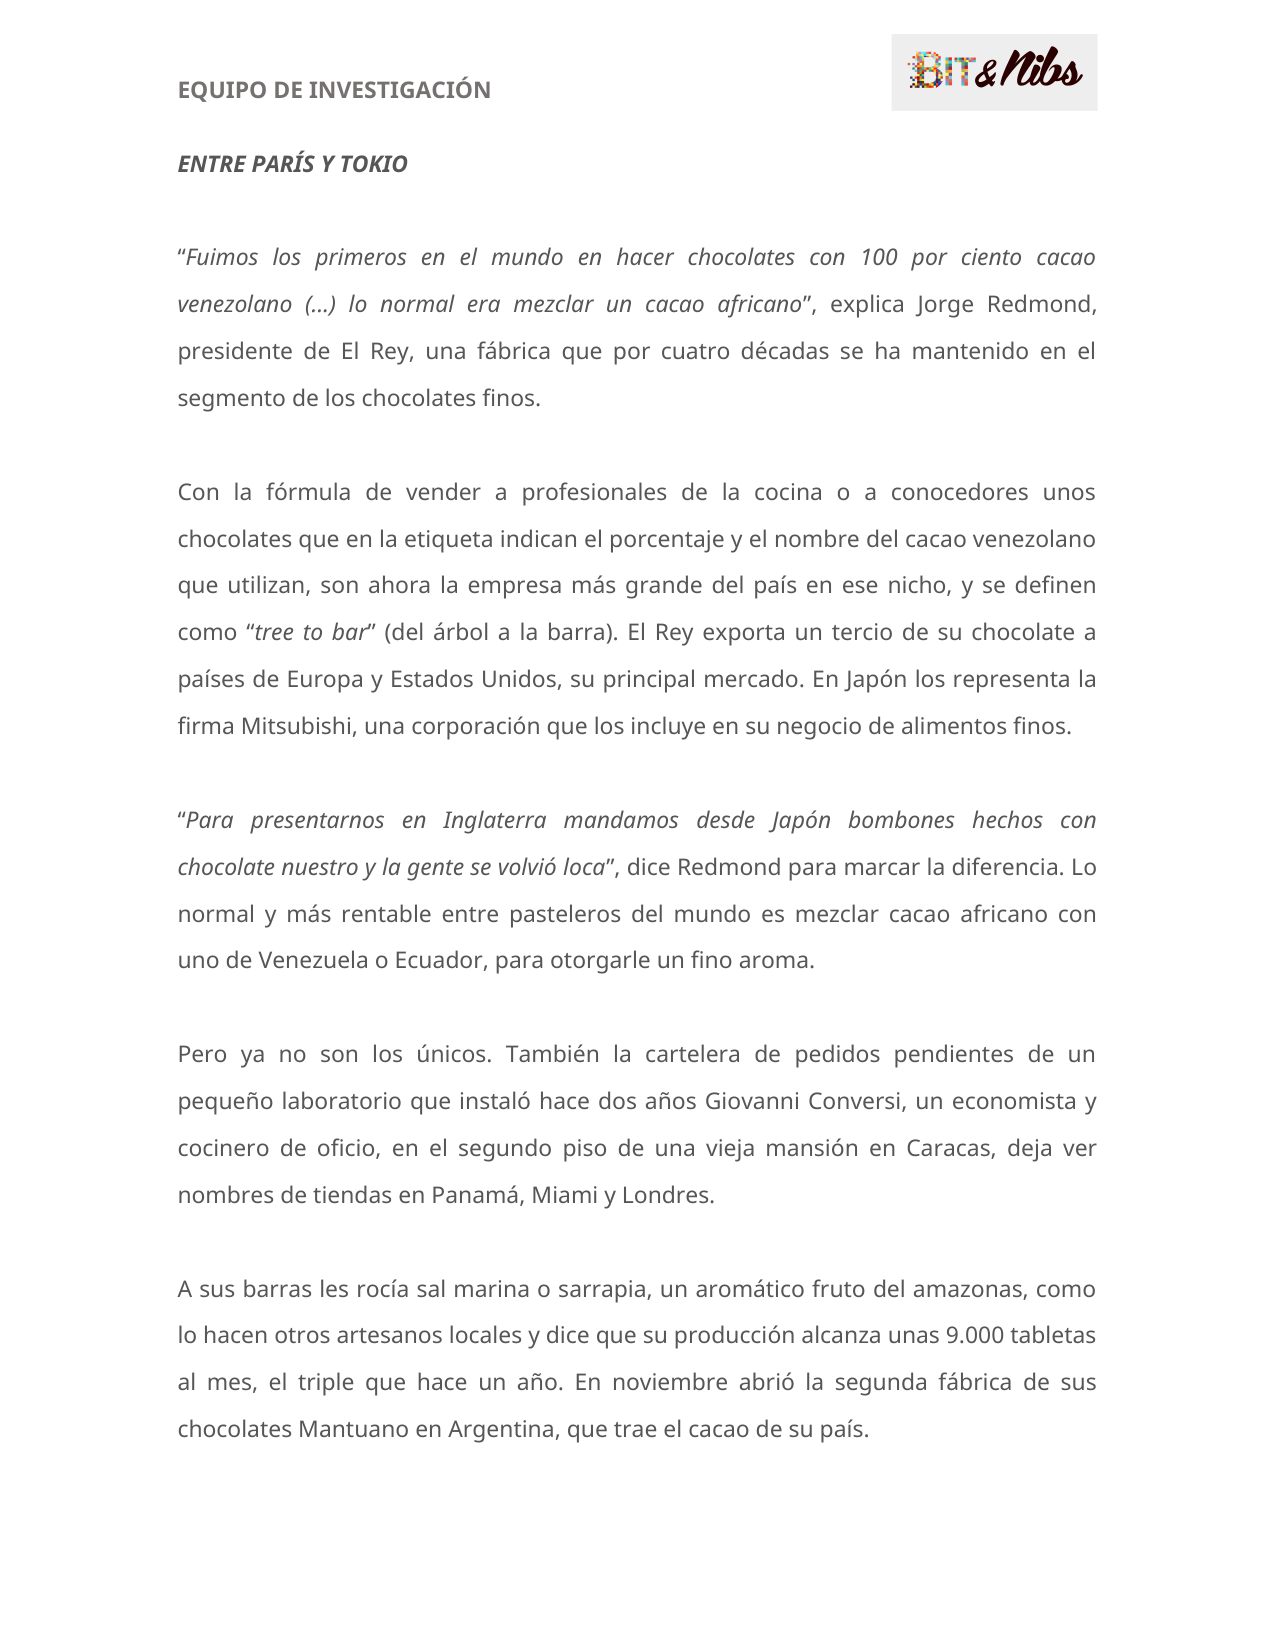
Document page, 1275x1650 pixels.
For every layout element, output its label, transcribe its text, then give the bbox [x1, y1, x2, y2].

picture [891, 34, 1098, 111]
text Pero ya no son los únicos. También la cartelera de pedidos pendientes de un pequeño laboratorio que instaló hace dos años Giovanni Conversi, un economista y cocinero de oficio, en el segundo piso de una vieja mansión en Caracas, deja ver nombres de tiendas en Panamá, Miami y Londres. [177, 1038, 1098, 1210]
text Con la fórmula de vender a profesionales de la cocina o a conocedores unos chocolates que en la etiqueta indican el porcentaje y el nombre del cacao venezolano que utilizan, son ahora la empresa más grande del país en ese nicho, y se definen como “tree to bar” (del árbol a la barra). El Rey exporta un tercio de su chocolate a países de Europa y Estados Unidos, su principal mercado. En Japón los representa la firma Mitsubishi, una corporación que los incluye en su negocio de alimentos finos. [177, 476, 1098, 741]
subtitle ENTRE PARÍS Y TOKIO [177, 148, 1098, 179]
text A sus barras les rocía sal marina o sarrapia, un aromático fruto del amazonas, como lo hacen otros artesanos locales y dice que su producción alcanza unas 9.000 tabletas al mes, el triple que hace un año. En noviembre abrió la segunda fábrica de sus chocolates Mantuano en Argentina, que trae el cacao de su país. [177, 1273, 1098, 1444]
text “Para presentarnos en Inglaterra mandamos desde Japón bombones hechos con chocolate nuestro y la gente se volvió loca”, dice Redmond para marcar la diferencia. Lo normal y más rentable entre pasteleros del mundo es mezclar cacao africano con uno de Venezuela o Ecuador, para otorgarle un fino aroma. [177, 804, 1098, 976]
text “Fuimos los primeros en el mundo en hacer chocolates con 100 por ciento cacao venezolano (...) lo normal era mezclar un cacao africano”, explica Jorge Redmond, presidente de El Rey, una fábrica que por cuatro décadas se ha mantenido en el segmento de los chocolates finos. [177, 241, 1098, 413]
